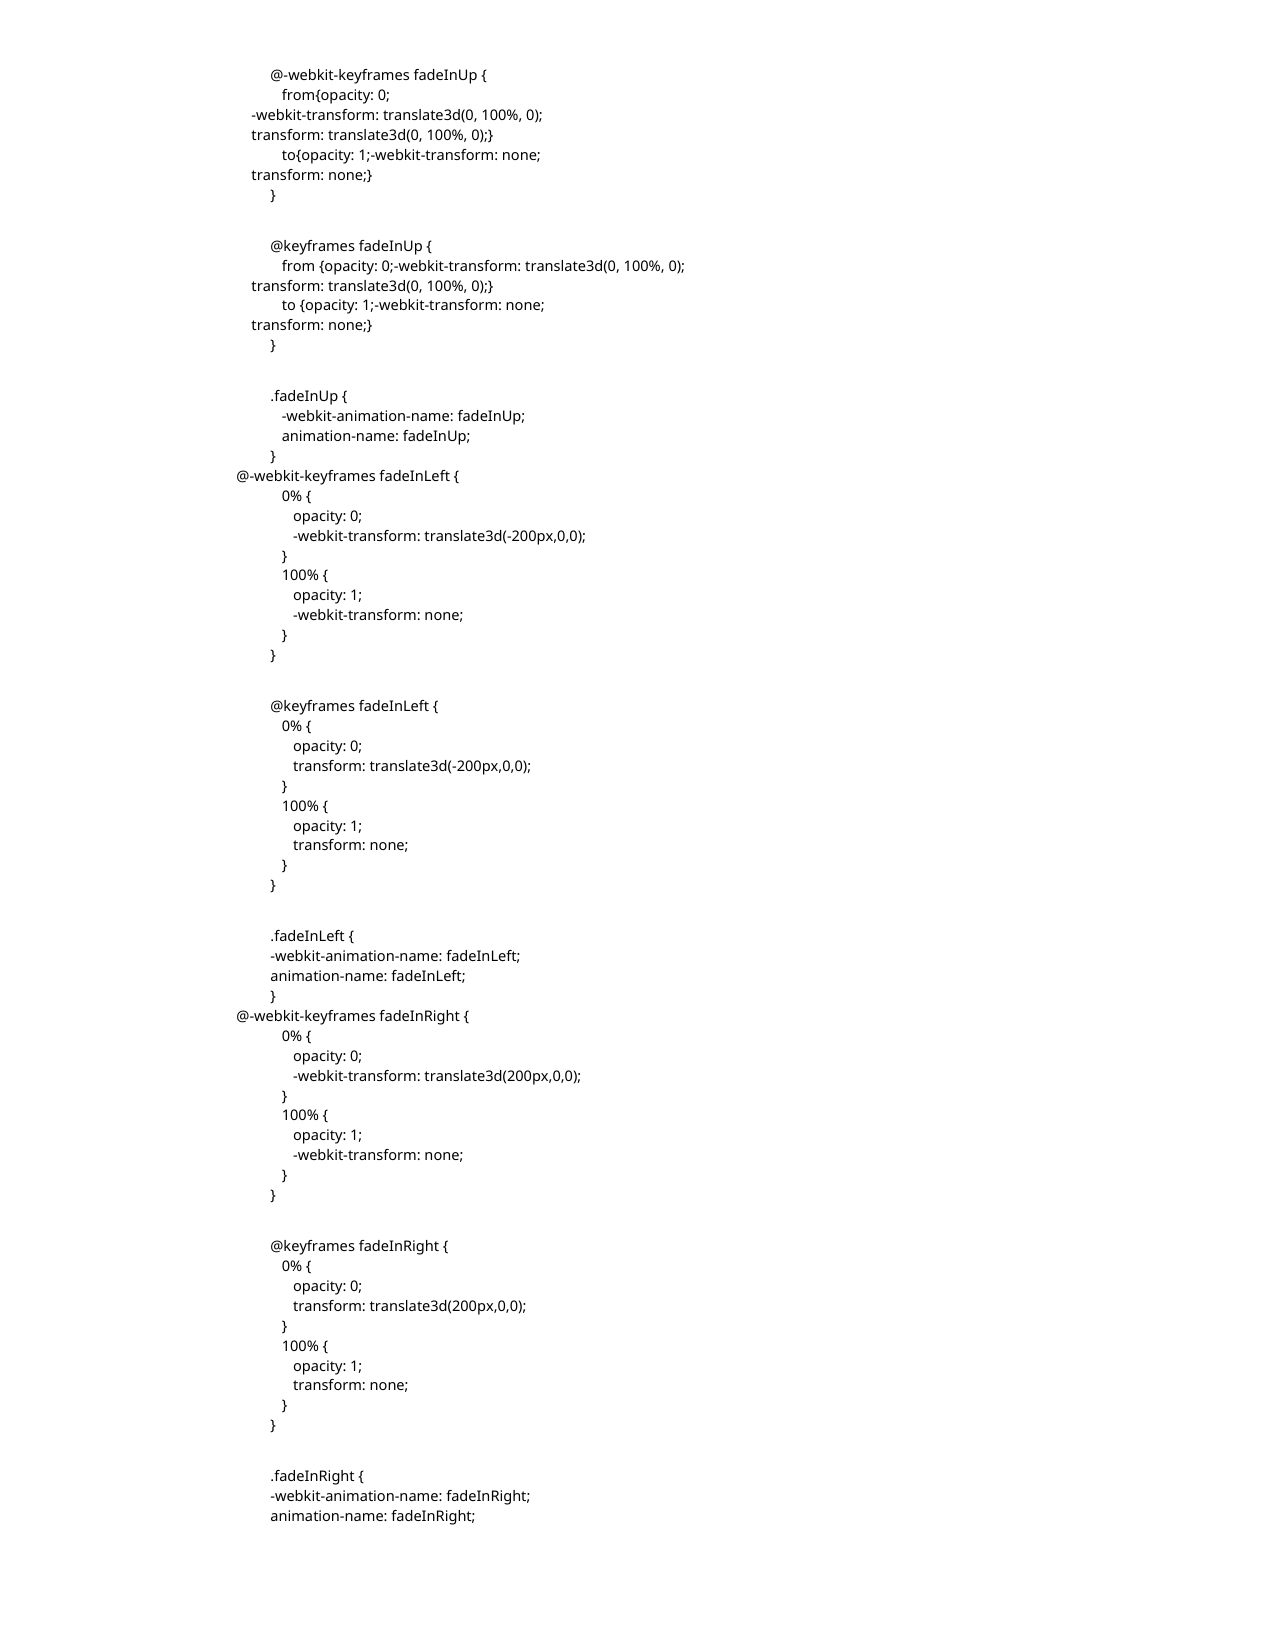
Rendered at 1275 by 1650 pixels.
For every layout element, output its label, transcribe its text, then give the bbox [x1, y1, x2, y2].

text } [236, 875, 1125, 895]
text } [236, 335, 1125, 355]
text } [236, 1395, 1125, 1415]
text opacity: 0; [236, 1046, 1125, 1065]
text opacity: 1; [236, 815, 1125, 835]
text -webkit-animation-name: fadeInRight; [236, 1486, 1125, 1506]
text -webkit-transform: none; [236, 1145, 1125, 1165]
text } [236, 1165, 1125, 1185]
text 0% { [236, 716, 1125, 736]
text opacity: 0; [236, 736, 1125, 756]
text } [236, 545, 1125, 565]
text transform: none; [236, 1375, 1125, 1395]
text opacity: 1; [236, 585, 1125, 605]
text } [236, 986, 1125, 1006]
text animation-name: fadeInUp; [236, 426, 1125, 446]
text opacity: 0; [236, 506, 1125, 525]
text 100% { [236, 1335, 1125, 1355]
text 0% { [236, 1026, 1125, 1046]
text transform: translate3d(0, 100%, 0);} [236, 125, 1125, 144]
text -webkit-transform: translate3d(-200px,0,0); [236, 525, 1125, 545]
text } [236, 1415, 1125, 1435]
text } [236, 1316, 1125, 1335]
text 100% { [236, 565, 1125, 585]
text transform: translate3d(200px,0,0); [236, 1296, 1125, 1316]
text } [236, 776, 1125, 795]
text animation-name: fadeInLeft; [236, 966, 1125, 986]
text transform: translate3d(-200px,0,0); [236, 756, 1125, 776]
text animation-name: fadeInRight; [236, 1506, 1125, 1526]
text opacity: 1; [236, 1355, 1125, 1375]
text } [236, 625, 1125, 645]
text @keyframes fadeInRight { [236, 1236, 1125, 1256]
text @keyframes fadeInUp { [236, 236, 1125, 255]
text transform: none;} [236, 315, 1125, 335]
text opacity: 0; [236, 1276, 1125, 1296]
text .fadeInLeft { [236, 926, 1125, 946]
text 0% { [236, 486, 1125, 506]
text 100% { [236, 795, 1125, 815]
text -webkit-transform: translate3d(0, 100%, 0); [236, 105, 1125, 125]
text transform: none;} [236, 164, 1125, 184]
text @-webkit-keyframes fadeInLeft { [236, 466, 1125, 486]
text @-webkit-keyframes fadeInUp { [236, 65, 1125, 85]
text to {opacity: 1;-webkit-transform: none; [236, 295, 1125, 315]
text 0% { [236, 1256, 1125, 1276]
text } [236, 446, 1125, 466]
text transform: none; [236, 835, 1125, 855]
text } [236, 645, 1125, 665]
text @keyframes fadeInLeft { [236, 696, 1125, 716]
text -webkit-transform: none; [236, 605, 1125, 625]
text } [236, 184, 1125, 204]
text .fadeInUp { [236, 386, 1125, 406]
text -webkit-transform: translate3d(200px,0,0); [236, 1065, 1125, 1085]
text -webkit-animation-name: fadeInLeft; [236, 946, 1125, 966]
text @-webkit-keyframes fadeInRight { [236, 1006, 1125, 1026]
text from{opacity: 0; [236, 85, 1125, 105]
text .fadeInRight { [236, 1466, 1125, 1486]
text to{opacity: 1;-webkit-transform: none; [236, 144, 1125, 164]
text from {opacity: 0;-webkit-transform: translate3d(0, 100%, 0); [236, 255, 1125, 275]
text } [236, 1085, 1125, 1105]
text } [236, 855, 1125, 875]
text 100% { [236, 1105, 1125, 1125]
text transform: translate3d(0, 100%, 0);} [236, 275, 1125, 295]
text -webkit-animation-name: fadeInUp; [236, 406, 1125, 426]
text } [236, 1185, 1125, 1205]
text opacity: 1; [236, 1125, 1125, 1145]
